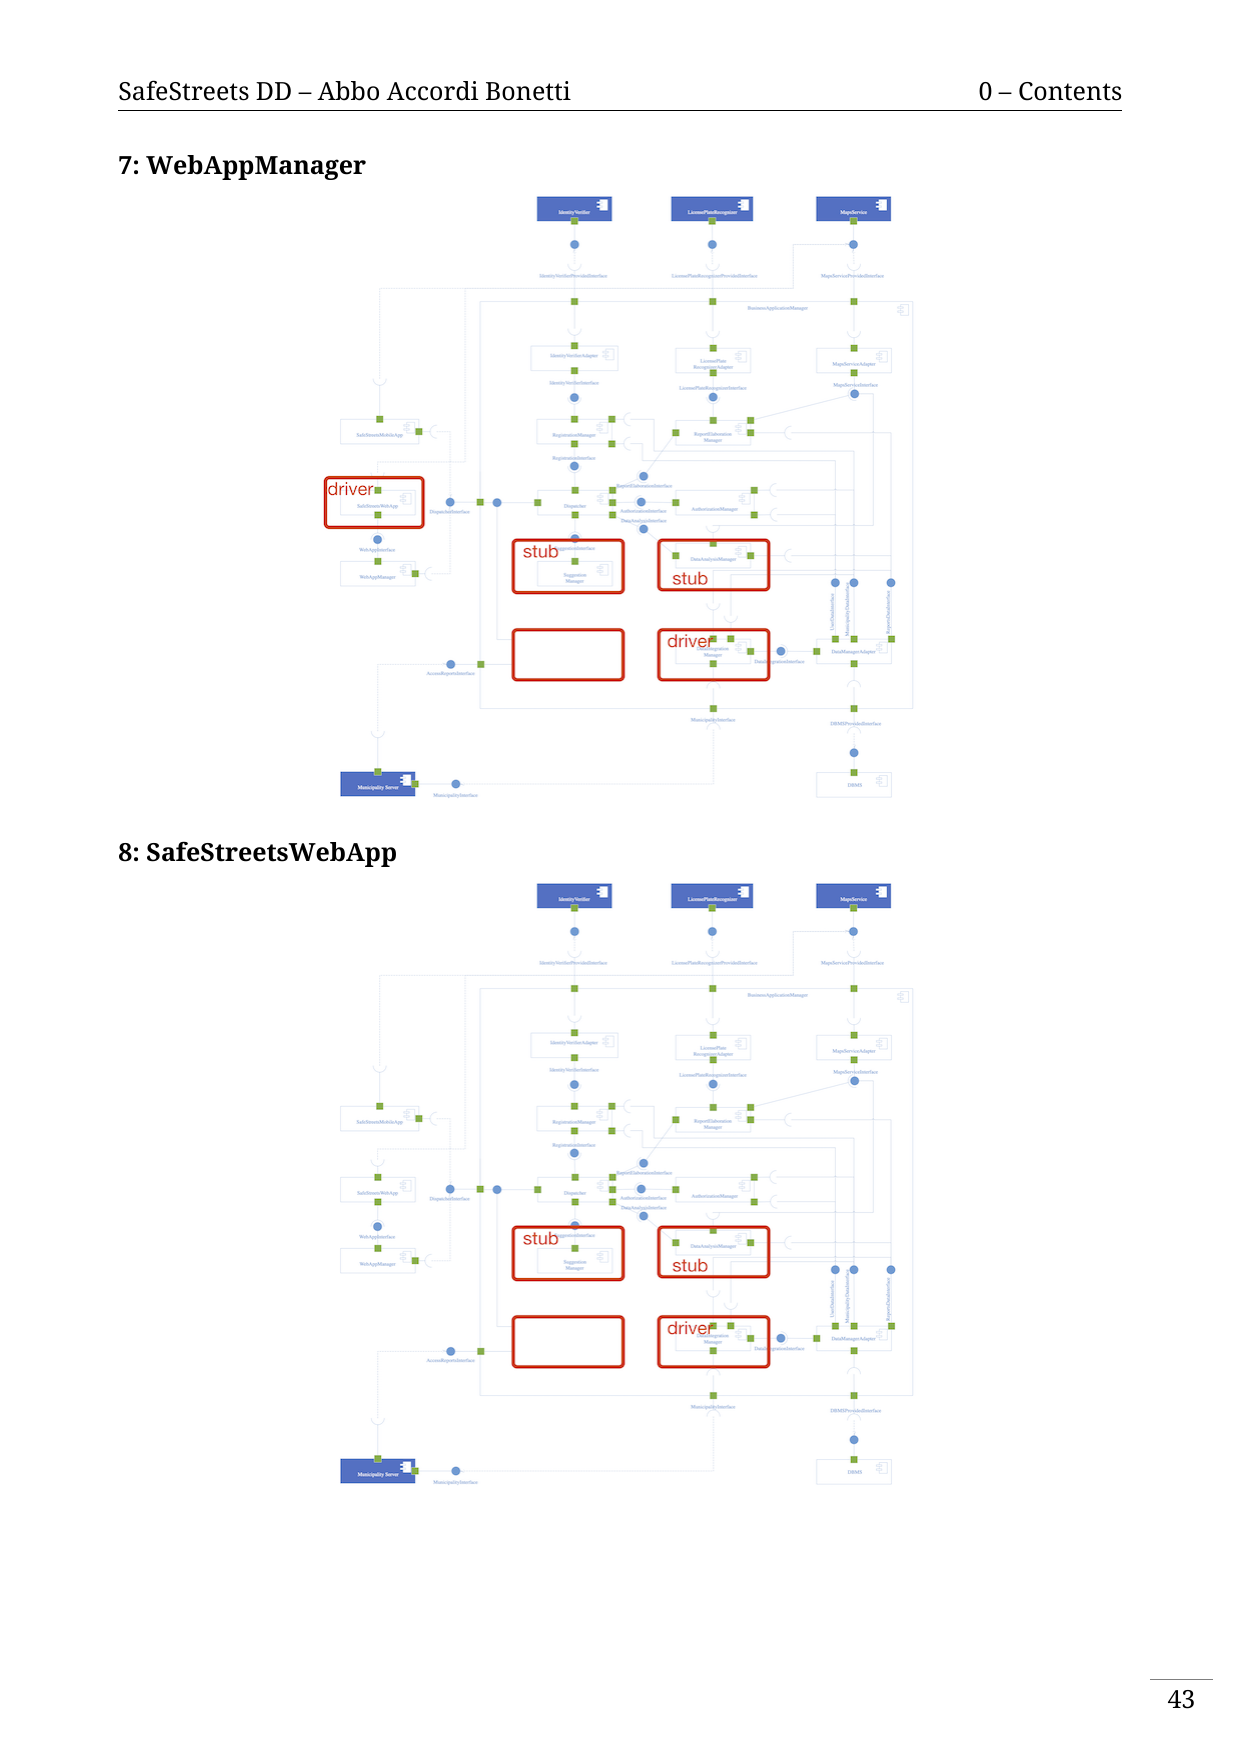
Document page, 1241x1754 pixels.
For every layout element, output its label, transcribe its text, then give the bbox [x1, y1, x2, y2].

picture [320, 871, 920, 1501]
subtitle 7: WebAppManager [118, 148, 1122, 182]
subtitle 8: SafeStreetsWebApp [118, 834, 1122, 868]
picture [320, 184, 920, 814]
